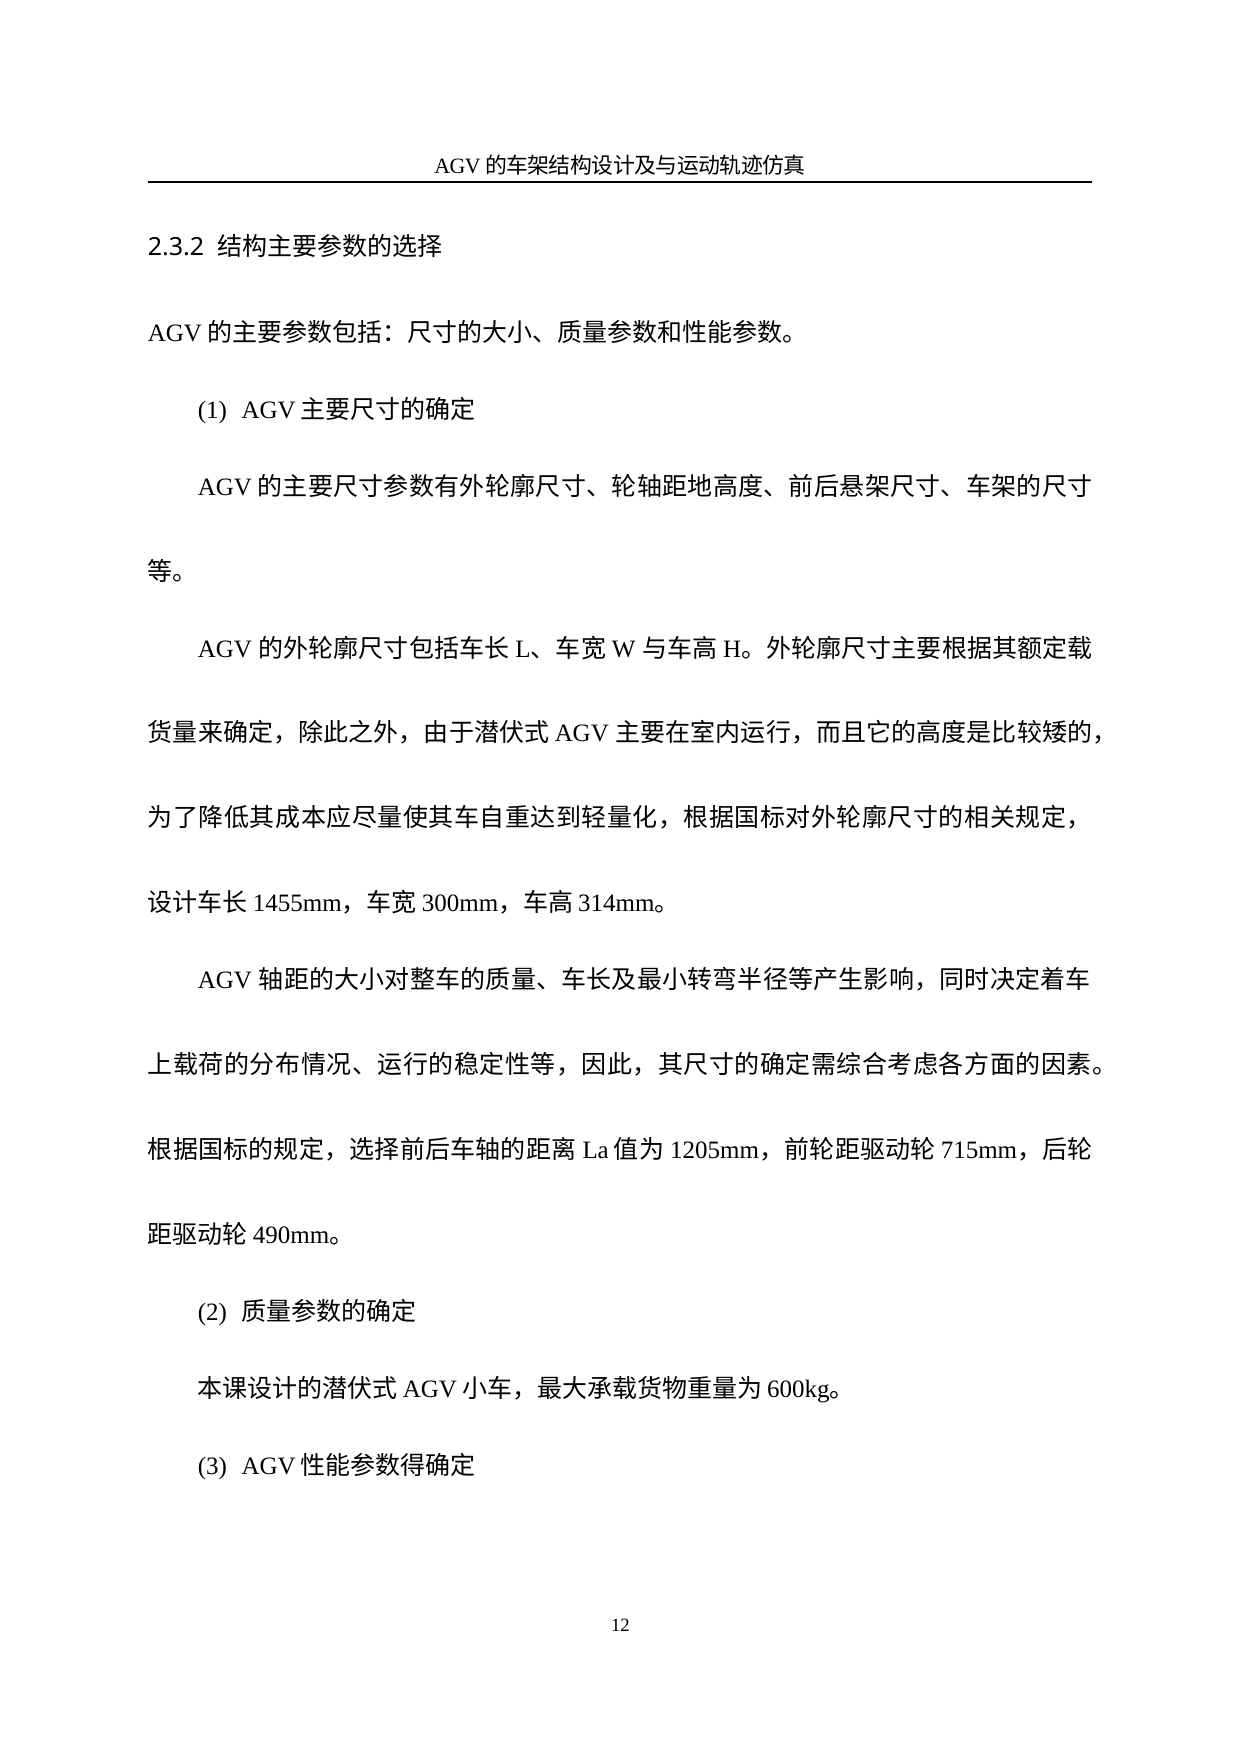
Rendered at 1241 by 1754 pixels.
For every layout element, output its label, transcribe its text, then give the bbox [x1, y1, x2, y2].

text AGV 的外轮廓尺寸包括车长 L、车宽 W 与车高 H。外轮廓尺寸主要根据其额定载货量来确定，除此之外，由于潜伏式AGV 主要在室内运行，而且它的高度是比较矮的，为了降低其成本应尽量使其车自重达到轻量化，根据国标对外轮廓尺寸的相关规定，设计车长1455mm，车宽300mm，车高314mm。 [148, 612, 1092, 935]
text 本课设计的潜伏式AGV小车，最大承载货物重量为600kg。 [148, 1352, 1092, 1420]
list 质量参数的确定 [198, 1276, 1092, 1343]
subtitle 2.3.2 结构主要参数的选择 [148, 210, 1092, 278]
list AGV主要尺寸的确定 [198, 373, 1092, 441]
text AGV的主要尺寸参数有外轮廓尺寸、轮轴距地高度、前后悬架尺寸、车架的尺寸等。 [148, 450, 1092, 603]
text AGV 轴距的大小对整车的质量、车长及最小转弯半径等产生影响，同时决定着车上载荷的分布情况、运行的稳定性等，因此，其尺寸的确定需综合考虑各方面的因素。根据国标的规定，选择前后车轴的距离 La值为 1205mm，前轮距驱动轮715mm，后轮距驱动轮490mm。 [148, 944, 1092, 1266]
list AGV性能参数得确定 [198, 1429, 1092, 1497]
text AGV的主要参数包括：尺寸的大小、质量参数和性能参数。 [148, 296, 1092, 364]
